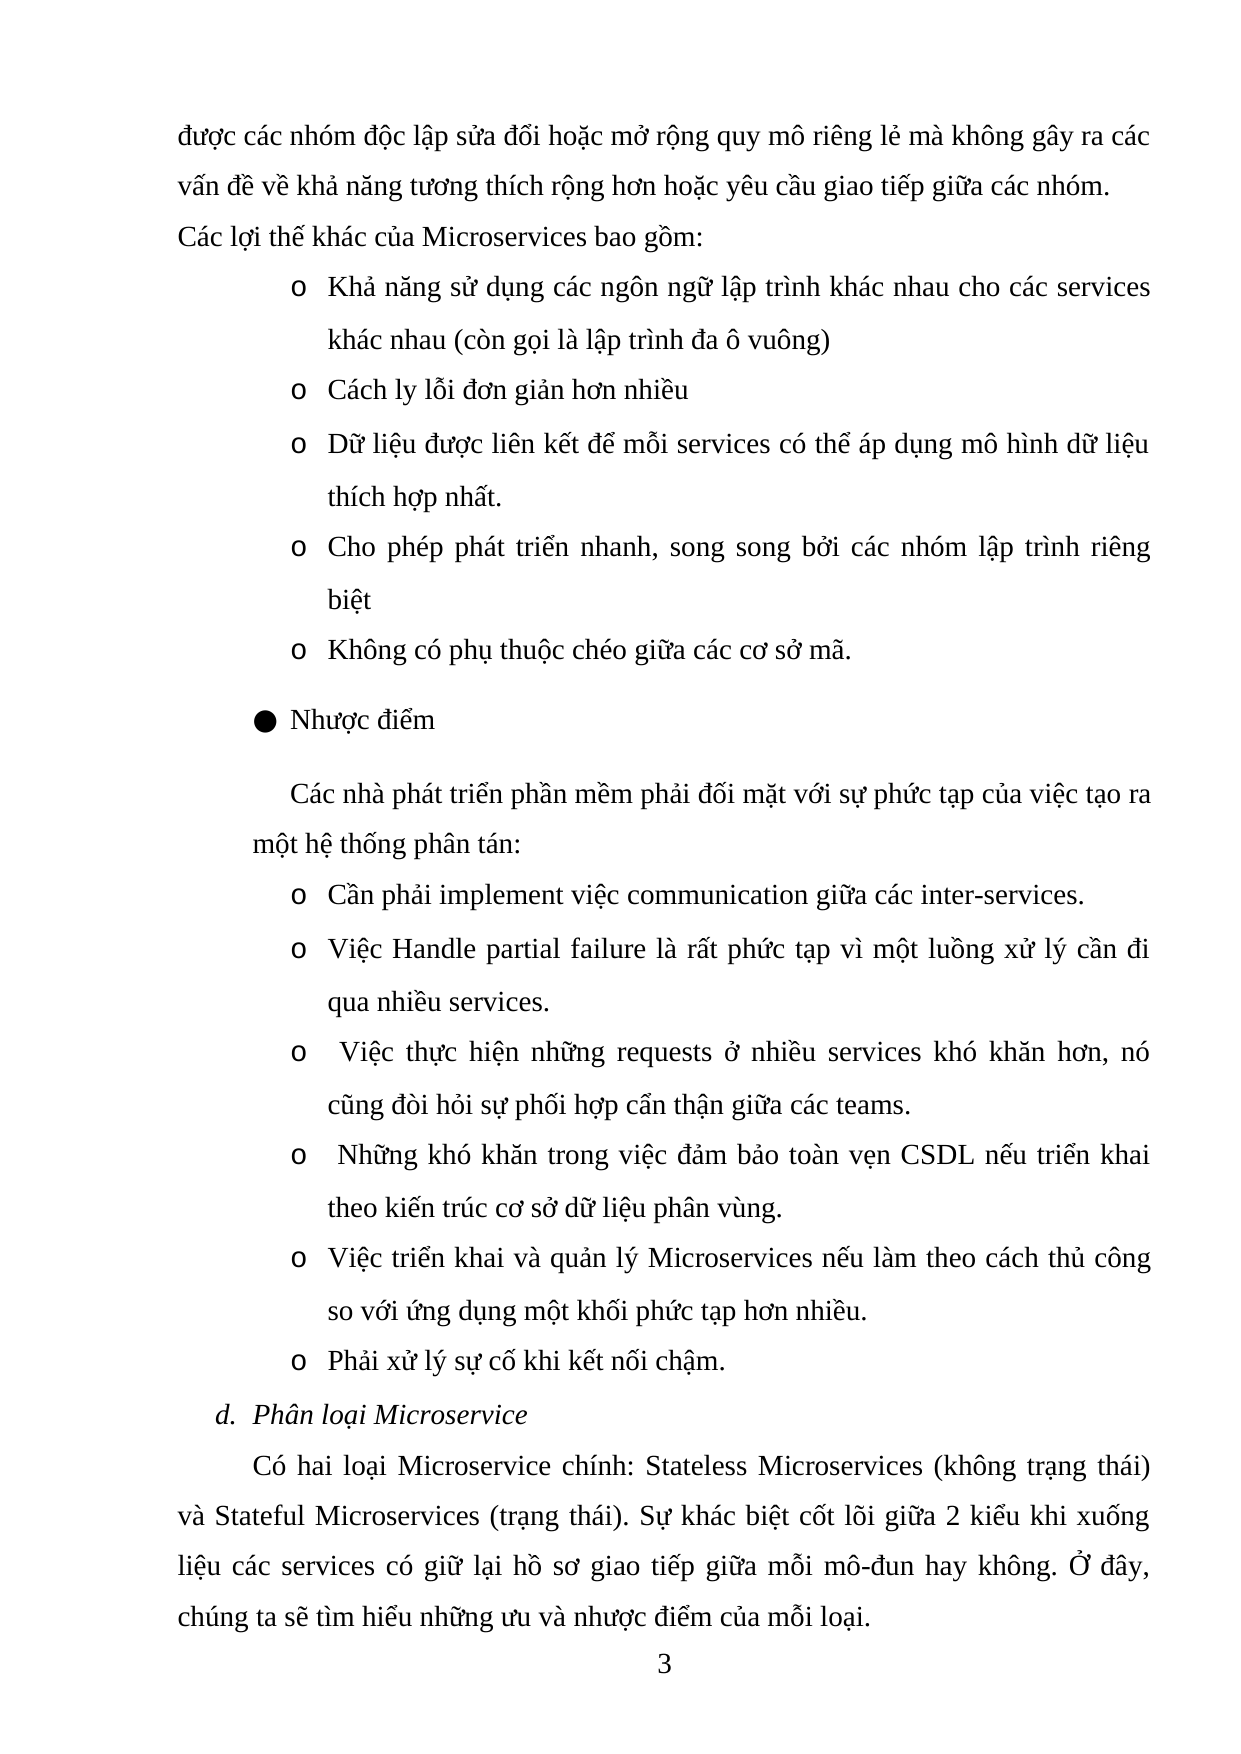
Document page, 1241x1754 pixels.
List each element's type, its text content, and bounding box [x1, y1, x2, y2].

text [177, 118, 1152, 202]
text Các lợi thế khác của Microservices bao gồm: [177, 219, 1152, 252]
text Có hai loại Microservice chính: Stateless Microservices (không trạng thái) và Stateful Microservices (trạng thái). Sự khác biệt cốt lõi giữa 2 kiểu khi xuống liệu các services có giữ lại hồ sơ giao tiếp giữa mỗi mô-đun hay không. Ở đây, chúng ta sẽ tìm hiểu những ưu và nhược điểm của mỗi loại. [177, 1448, 1152, 1632]
list Việc Handle partial failure là rất phức tạp vì một luồng xử lý cần đi qua nhiều services. [290, 931, 1152, 1017]
list Cho phép phát triển nhanh, song song bởi các nhóm lập trình riêng biệt [290, 529, 1152, 616]
list Cần phải implement việc communication giữa các inter-services. [290, 877, 1152, 913]
list Không có phụ thuộc chéo giữa các cơ sở mã. [290, 632, 1152, 668]
list Khả năng sử dụng các ngôn ngữ lập trình khác nhau cho các services khác nhau (còn gọi là lập trình đa ô vuông) [290, 269, 1152, 355]
text Các nhà phát triển phần mềm phải đối mặt với sự phức tạp của việc tạo ra một hệ thống phân tán: [252, 776, 1152, 860]
list Việc thực hiện những requests ở nhiều services khó khăn hơn, nó cũng đòi hỏi sự phối hợp cẩn thận giữa các teams. [290, 1034, 1152, 1120]
list Nhược điểm [252, 687, 1152, 746]
list Cách ly lỗi đơn giản hơn nhiều [290, 372, 1152, 408]
list Dữ liệu được liên kết để mỗi services có thể áp dụng mô hình dữ liệu thích hợp nhất. [290, 426, 1152, 513]
list Phải xử lý sự cố khi kết nối chậm. [290, 1343, 1152, 1379]
list Những khó khăn trong việc đảm bảo toàn vẹn CSDL nếu triển khai theo kiến trúc cơ sở dữ liệu phân vùng. [290, 1137, 1152, 1223]
subtitle Phân loại Microservice [215, 1397, 1152, 1431]
list Việc triển khai và quản lý Microservices nếu làm theo cách thủ công so với ứng dụng một khối phức tạp hơn nhiều. [290, 1240, 1152, 1327]
